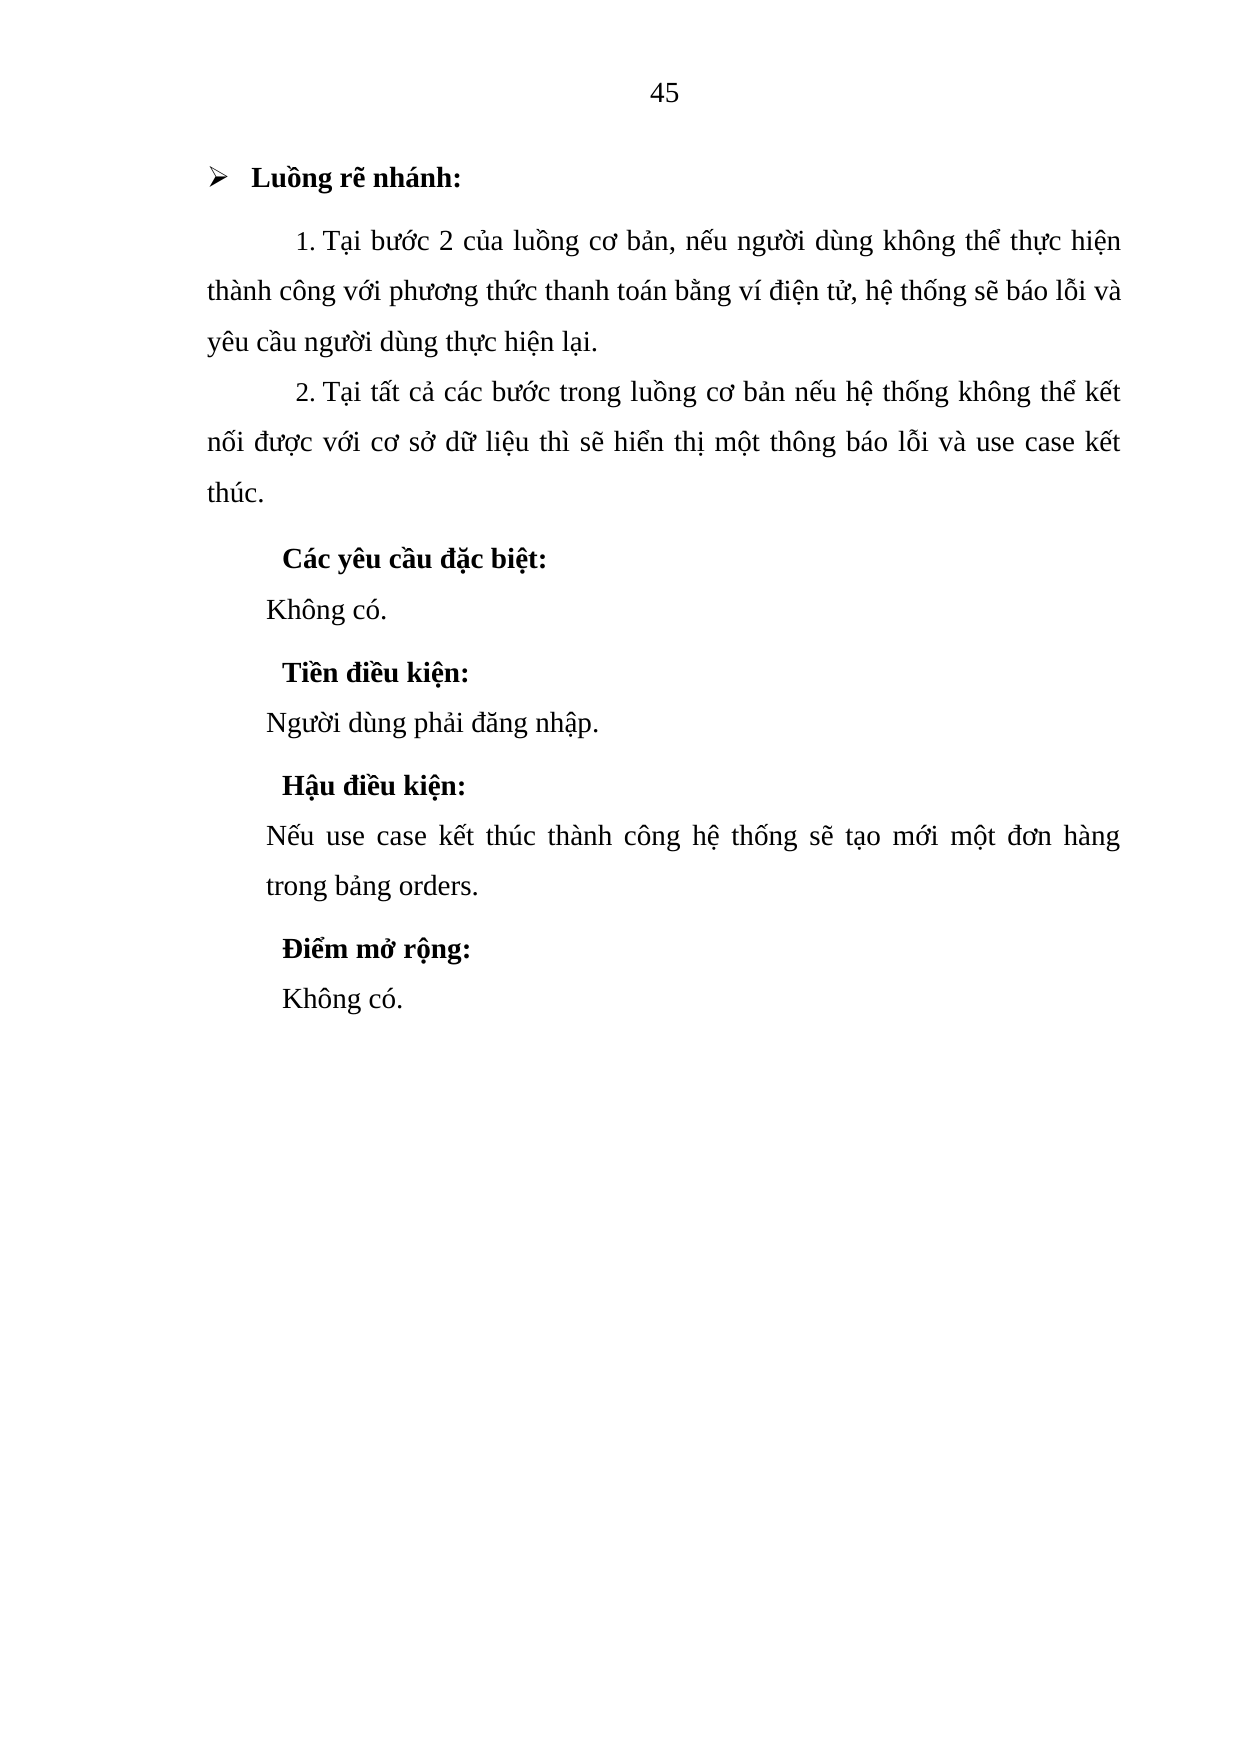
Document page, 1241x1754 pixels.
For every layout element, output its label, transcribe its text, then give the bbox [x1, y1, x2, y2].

text Hậu điều kiện: [207, 768, 1122, 801]
text Điểm mở rộng: [207, 931, 1122, 965]
text Tiền điều kiện: [207, 655, 1122, 688]
text Không có. [266, 592, 1122, 626]
text Các yêu cầu đặc biệt: [207, 542, 1122, 575]
list Tại tất cả các bước trong luồng cơ bản nếu hệ thống không thể kết nối được với cơ sở dữ liệu thì sẽ hiển thị một thông báo lỗi và use case kết thúc. [207, 374, 1122, 508]
text Nếu use case kết thúc thành công hệ thống sẽ tạo mới một đơn hàng trong bảng orders. [266, 818, 1122, 902]
list Luồng rẽ nhánh: [207, 160, 1122, 194]
list Tại bước 2 của luồng cơ bản, nếu người dùng không thể thực hiện thành công với phương thức thanh toán bằng ví điện tử, hệ thống sẽ báo lỗi và yêu cầu người dùng thực hiện lại. [207, 223, 1122, 357]
text Không có. [207, 982, 1122, 1015]
text Người dùng phải đăng nhập. [266, 705, 1122, 739]
